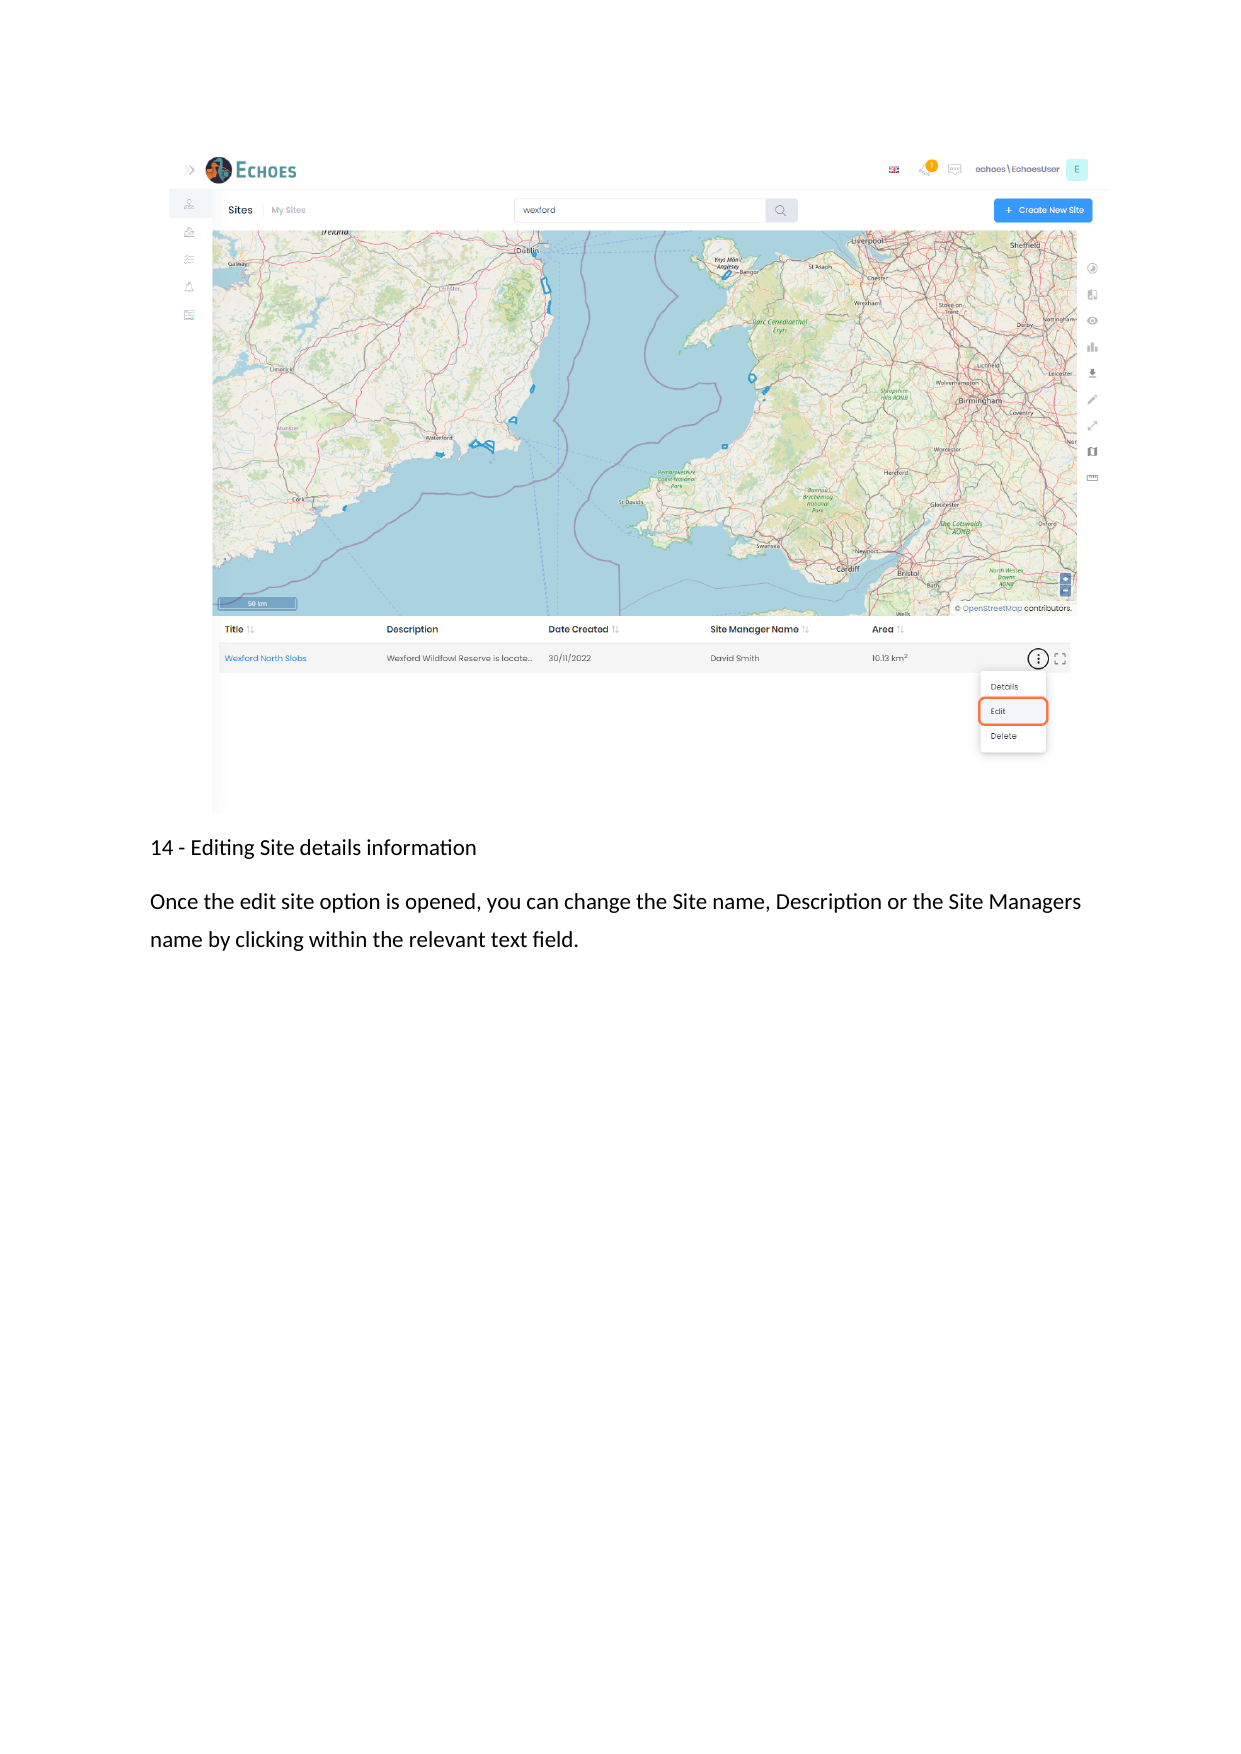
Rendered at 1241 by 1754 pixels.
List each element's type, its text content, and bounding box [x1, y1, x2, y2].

text 14 - Editing Site details information [150, 833, 1090, 861]
text Once the edit site option is opened, you can change the Site name, Description or the Site Managers name by clicking within the relevant text field. [150, 880, 1090, 955]
